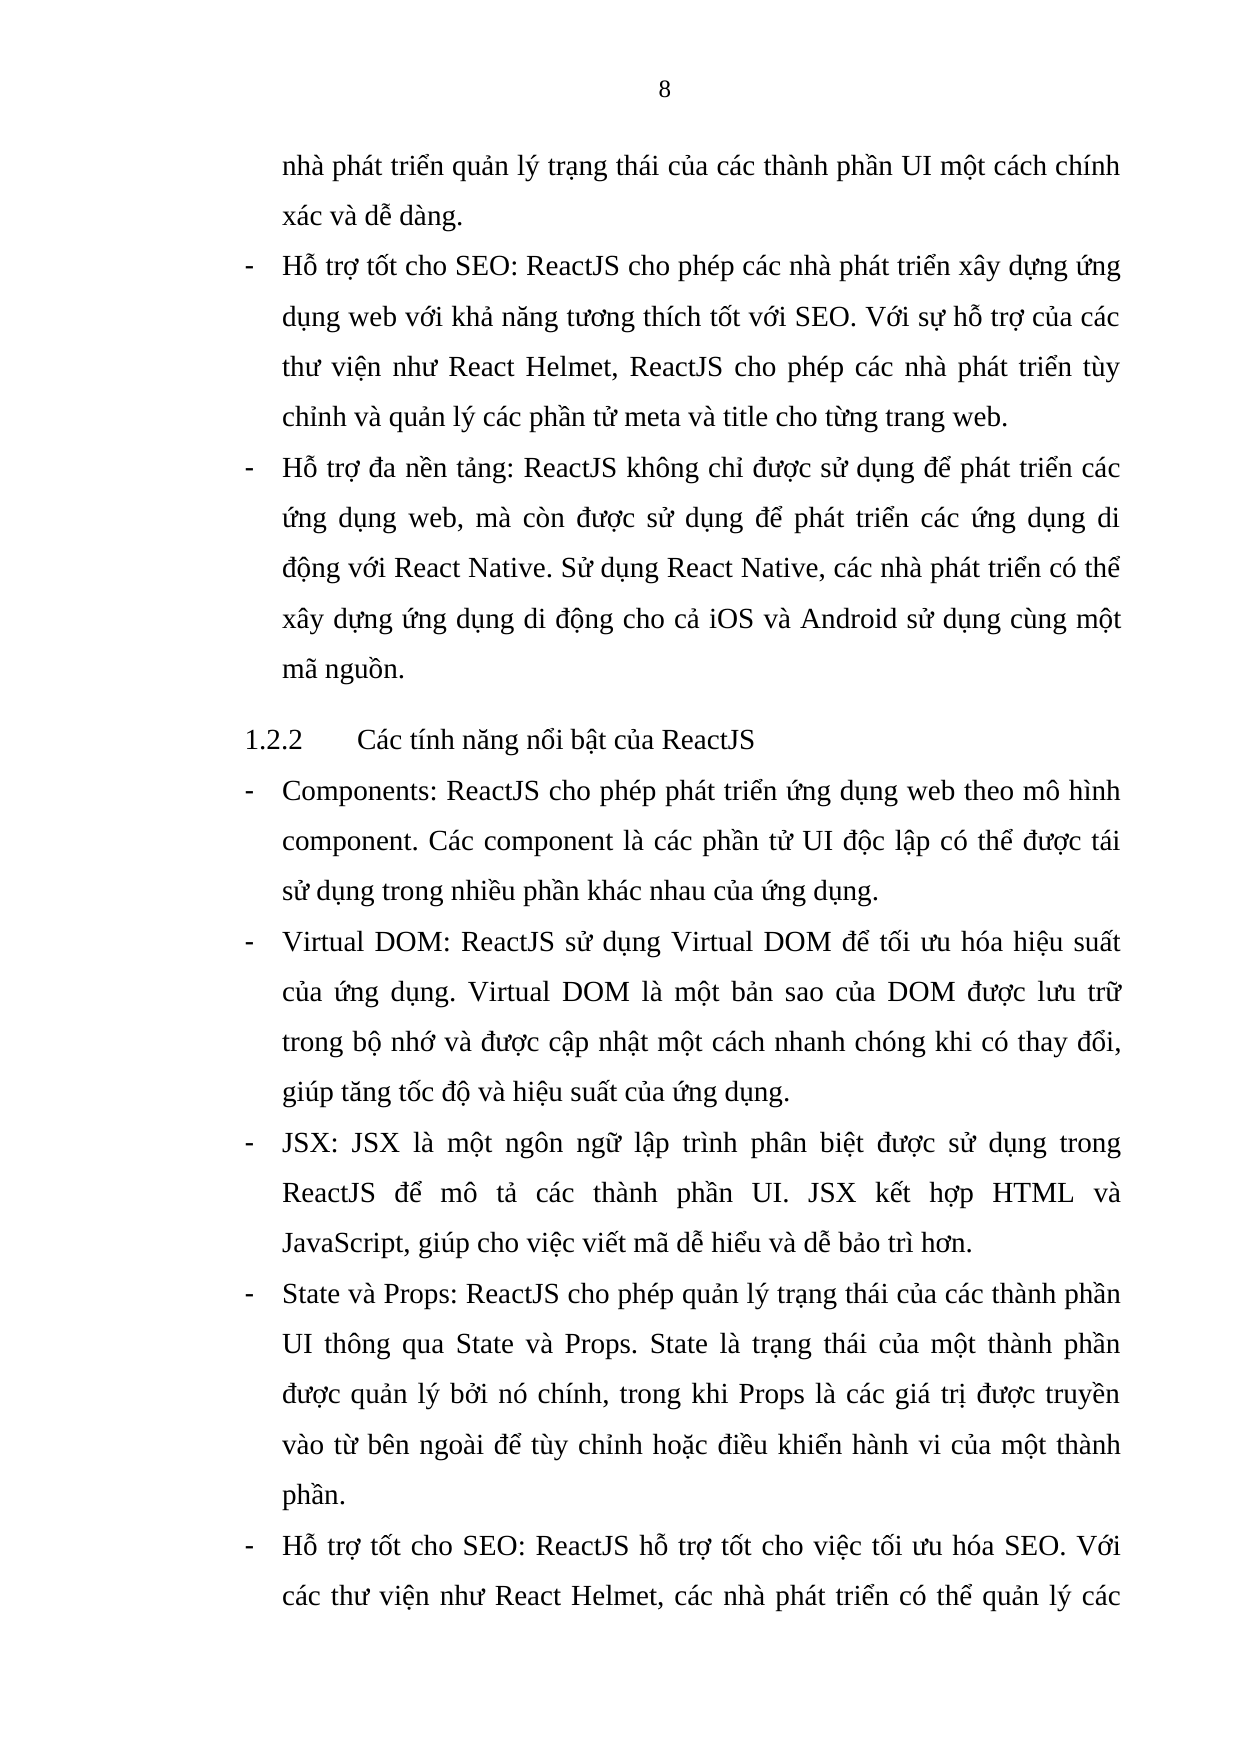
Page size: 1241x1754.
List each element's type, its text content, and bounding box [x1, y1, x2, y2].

subtitle Các tính năng nổi bật của ReactJS [244, 722, 1122, 756]
list JSX: JSX là một ngôn ngữ lập trình phân biệt được sử dụng trong ReactJS để mô tả các thành phần UI. JSX kết hợp HTML và JavaScript, giúp cho việc viết mã dễ hiểu và dễ bảo trì hơn. [244, 1125, 1122, 1259]
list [244, 1528, 1122, 1612]
list Hỗ trợ tốt cho SEO: ReactJS cho phép các nhà phát triển xây dựng ứng dụng web với khả năng tương thích tốt với SEO. Với sự hỗ trợ của các thư viện như React Helmet, ReactJS cho phép các nhà phát triển tùy chỉnh và quản lý các phần tử meta và title cho từng trang web. [244, 248, 1122, 433]
list Hỗ trợ đa nền tảng: ReactJS không chỉ được sử dụng để phát triển các ứng dụng web, mà còn được sử dụng để phát triển các ứng dụng di động với React Native. Sử dụng React Native, các nhà phát triển có thể xây dựng ứng dụng di động cho cả iOS và Android sử dụng cùng một mã nguồn. [244, 450, 1122, 684]
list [244, 148, 1122, 232]
list State và Props: ReactJS cho phép quản lý trạng thái của các thành phần UI thông qua State và Props. State là trạng thái của một thành phần được quản lý bởi nó chính, trong khi Props là các giá trị được truyền vào từ bên ngoài để tùy chỉnh hoặc điều khiển hành vi của một thành phần. [244, 1276, 1122, 1511]
list Virtual DOM: ReactJS sử dụng Virtual DOM để tối ưu hóa hiệu suất của ứng dụng. Virtual DOM là một bản sao của DOM được lưu trữ trong bộ nhớ và được cập nhật một cách nhanh chóng khi có thay đổi, giúp tăng tốc độ và hiệu suất của ứng dụng. [244, 923, 1122, 1108]
list Components: ReactJS cho phép phát triển ứng dụng web theo mô hình component. Các component là các phần tử UI độc lập có thể được tái sử dụng trong nhiều phần khác nhau của ứng dụng. [244, 772, 1122, 907]
